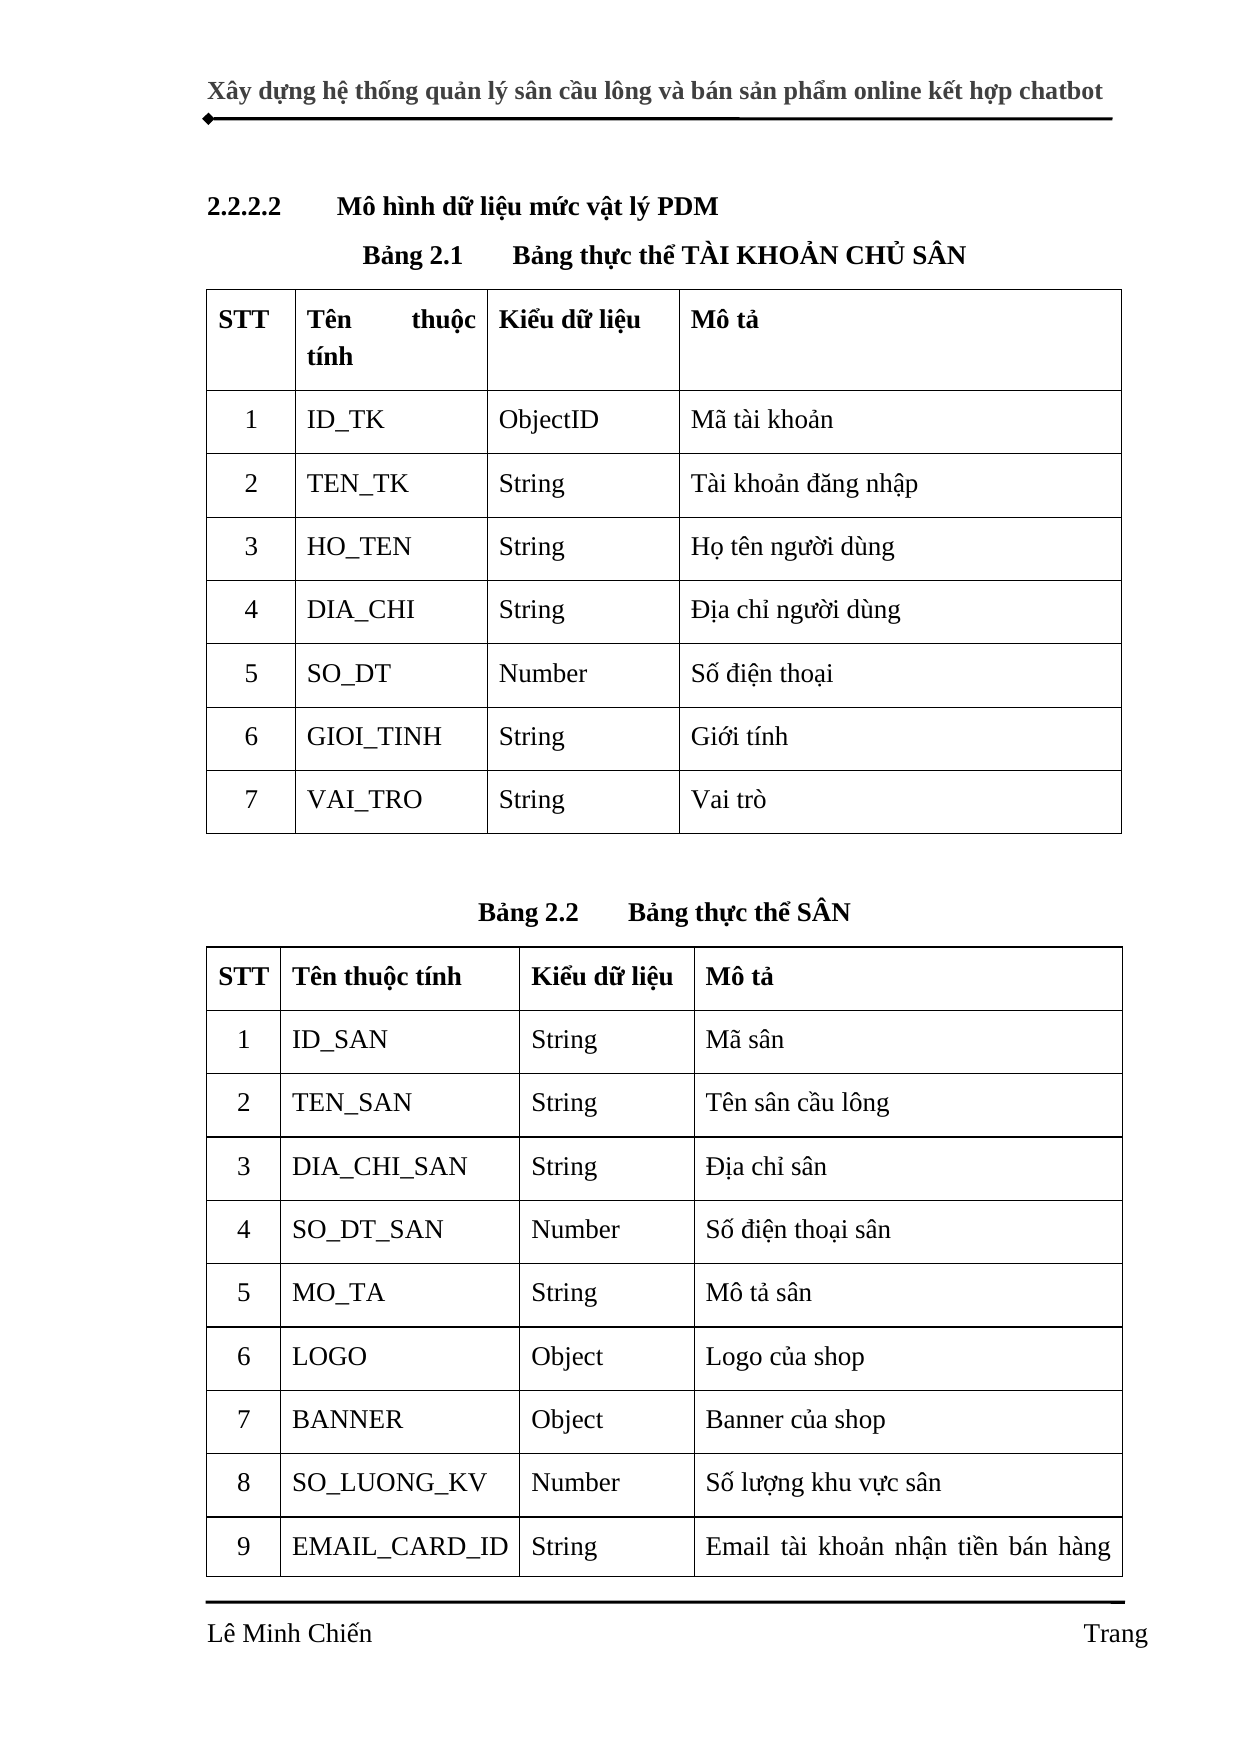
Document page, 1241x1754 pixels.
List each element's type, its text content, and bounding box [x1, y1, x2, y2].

table_cell Số điện thoại sân [695, 1201, 1122, 1263]
table_cell Vai trò [680, 771, 1121, 833]
table_header Tên thuộc tính [281, 948, 519, 1010]
table_cell DIA_CHI_SAN [281, 1138, 519, 1200]
text Bảng thực thể SÂN [207, 897, 1122, 928]
table_cell 6 [207, 708, 295, 770]
table_cell Số điện thoại [680, 644, 1121, 707]
table_cell Địa chỉ người dùng [680, 581, 1121, 643]
table_cell 2 [207, 1074, 280, 1136]
table_cell String [488, 518, 679, 580]
table_cell ObjectID [488, 391, 679, 453]
table_cell Number [488, 644, 679, 707]
text Bảng thực thể TÀI KHOẢN CHỦ SÂN [207, 239, 1122, 271]
table_cell 6 [207, 1328, 280, 1390]
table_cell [695, 1518, 1122, 1576]
table_cell String [488, 708, 679, 770]
table_cell Giới tính [680, 708, 1121, 770]
table_cell SO_DT [296, 644, 487, 707]
table_cell VAI_TRO [296, 771, 487, 833]
table_cell 1 [207, 1011, 280, 1073]
table_cell String [520, 1138, 694, 1200]
table_cell SO_DT_SAN [281, 1201, 519, 1263]
table_cell 5 [207, 1264, 280, 1326]
table_cell Mã sân [695, 1011, 1122, 1073]
text Mô hình dữ liệu mức vật lý PDM [207, 190, 1122, 221]
table_cell Object [520, 1391, 694, 1453]
table_cell HO_TEN [296, 518, 487, 580]
table_cell Mô tả sân [695, 1264, 1122, 1326]
table_header STT [207, 948, 280, 1010]
table_cell Tên sân cầu lông [695, 1074, 1122, 1136]
table_header STT [207, 290, 295, 390]
table_cell ID_TK [296, 391, 487, 453]
table_cell String [520, 1518, 694, 1576]
table_cell String [520, 1074, 694, 1136]
table_cell BANNER [281, 1391, 519, 1453]
table_cell Object [520, 1328, 694, 1390]
table_header Kiểu dữ liệu [520, 948, 694, 1010]
table_cell 4 [207, 581, 295, 643]
table_cell Number [520, 1454, 694, 1516]
table_cell 7 [207, 771, 295, 833]
table_header Mô tả [695, 948, 1122, 1010]
table_cell String [520, 1011, 694, 1073]
table_header Mô tả [680, 290, 1121, 390]
table_cell Tài khoản đăng nhập [680, 454, 1121, 517]
table_cell 4 [207, 1201, 280, 1263]
table_cell 3 [207, 518, 295, 580]
table_header Kiểu dữ liệu [488, 290, 679, 390]
table_cell EMAIL_CARD_ID [281, 1518, 519, 1576]
table_cell Mã tài khoản [680, 391, 1121, 453]
table_cell 9 [207, 1518, 280, 1576]
table_cell TEN_TK [296, 454, 487, 517]
table_cell LOGO [281, 1328, 519, 1390]
table_cell DIA_CHI [296, 581, 487, 643]
table_cell Number [520, 1201, 694, 1263]
table_cell TEN_SAN [281, 1074, 519, 1136]
table_cell GIOI_TINH [296, 708, 487, 770]
table_cell Họ tên người dùng [680, 518, 1121, 580]
table_cell Địa chỉ sân [695, 1138, 1122, 1200]
table_cell Logo của shop [695, 1328, 1122, 1390]
table_cell 7 [207, 1391, 280, 1453]
table_cell String [488, 454, 679, 517]
table_cell Số lượng khu vực sân [695, 1454, 1122, 1516]
table_cell Banner của shop [695, 1391, 1122, 1453]
table_cell 5 [207, 644, 295, 707]
table_cell SO_LUONG_KV [281, 1454, 519, 1516]
table_cell String [488, 581, 679, 643]
table_cell 3 [207, 1138, 280, 1200]
table_cell 2 [207, 454, 295, 517]
table_cell MO_TA [281, 1264, 519, 1326]
table_cell 1 [207, 391, 295, 453]
table_cell String [488, 771, 679, 833]
table_header Tên thuộc tính [296, 290, 487, 390]
table_cell ID_SAN [281, 1011, 519, 1073]
table_cell String [520, 1264, 694, 1326]
table_cell 8 [207, 1454, 280, 1516]
